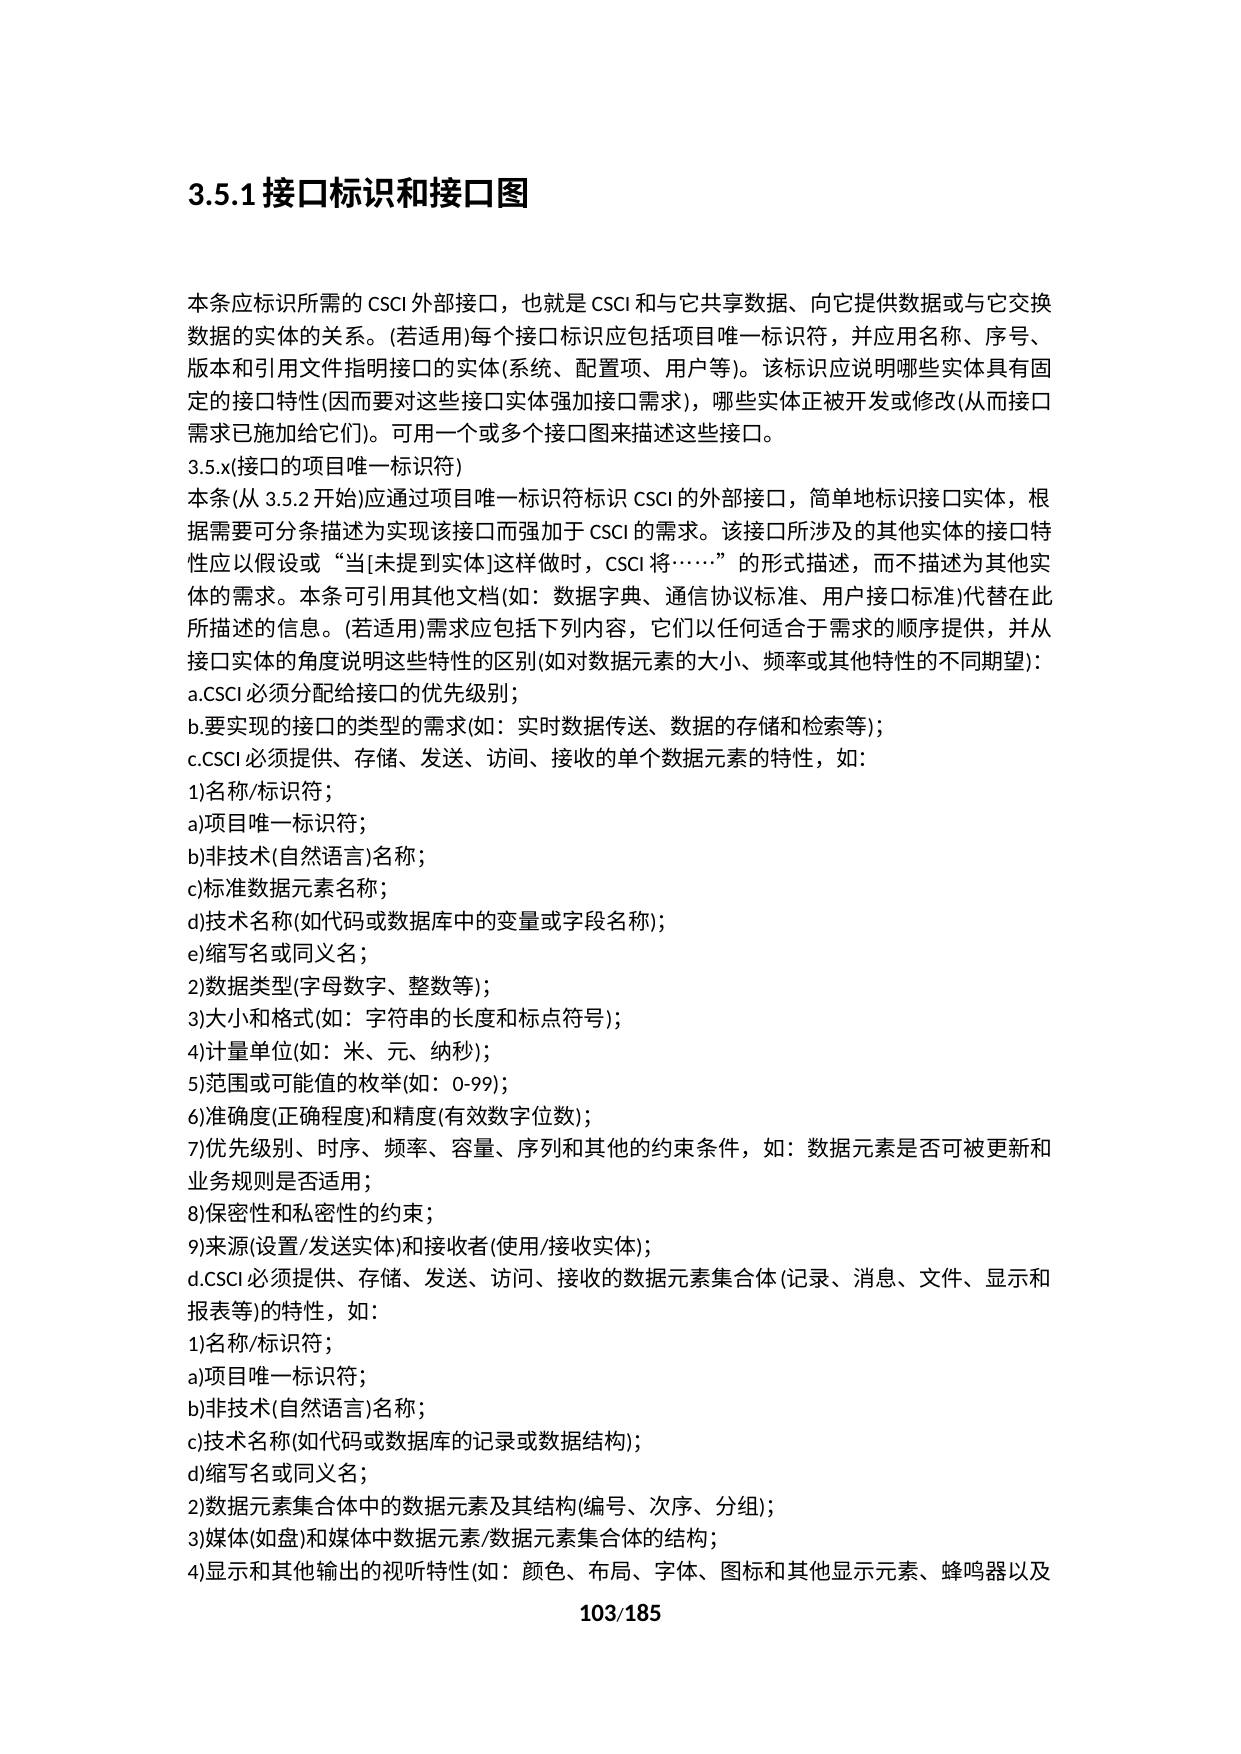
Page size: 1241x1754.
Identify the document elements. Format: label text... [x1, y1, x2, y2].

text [187, 1553, 1053, 1586]
text b)非技术(自然语言)名称； [187, 1391, 1053, 1423]
text d)技术名称(如代码或数据库中的变量或字段名称)； [187, 903, 1053, 936]
text a)项目唯一标识符； [187, 1358, 1053, 1391]
text 3)媒体(如盘)和媒体中数据元素/数据元素集合体的结构； [187, 1521, 1053, 1553]
text b.要实现的接口的类型的需求(如：实时数据传送、数据的存储和检索等)； [187, 708, 1053, 741]
text 5)范围或可能值的枚举(如：0-99)； [187, 1066, 1053, 1098]
text 本条应标识所需的CSCI外部接口，也就是CSCI和与它共享数据、向它提供数据或与它交换数据的实体的关系。(若适用)每个接口标识应包括项目唯一标识符，并应用名称、序号、版本和引用文件指明接口的实体(系统、配置项、用户等)。该标识应说明哪些实体具有固定的接口特性(因而要对这些接口实体强加接口需求)，哪些实体正被开发或修改(从而接口需求已施加给它们)。可用一个或多个接口图来描述这些接口。 [187, 286, 1053, 448]
text c.CSCI必须提供、存储、发送、访间、接收的单个数据元素的特性，如： [187, 741, 1053, 773]
text b)非技术(自然语言)名称； [187, 838, 1053, 871]
text 2)数据类型(字母数字、整数等)； [187, 968, 1053, 1001]
text 1)名称/标识符； [187, 1326, 1053, 1358]
text 3.5.x(接口的项目唯一标识符) [187, 448, 1053, 481]
text 7)优先级别、时序、频率、容量、序列和其他的约束条件，如：数据元素是否可被更新和业务规则是否适用； [187, 1131, 1053, 1196]
text 4)计量单位(如：米、元、纳秒)； [187, 1033, 1053, 1066]
text 1)名称/标识符； [187, 773, 1053, 806]
subtitle 3.5.1接口标识和接口图 [187, 158, 1053, 223]
text d)缩写名或同义名； [187, 1456, 1053, 1488]
text d.CSCI必须提供、存储、发送、访问、接收的数据元素集合体(记录、消息、文件、显示和报表等)的特性，如： [187, 1261, 1053, 1326]
text e)缩写名或同义名； [187, 936, 1053, 968]
text c)标准数据元素名称； [187, 871, 1053, 903]
text 9)来源(设置/发送实体)和接收者(使用/接收实体)； [187, 1228, 1053, 1261]
text a)项目唯一标识符； [187, 806, 1053, 838]
text 8)保密性和私密性的约束； [187, 1196, 1053, 1228]
text 2)数据元素集合体中的数据元素及其结构(编号、次序、分组)； [187, 1488, 1053, 1521]
text 6)准确度(正确程度)和精度(有效数字位数)； [187, 1098, 1053, 1131]
text c)技术名称(如代码或数据库的记录或数据结构)； [187, 1423, 1053, 1456]
text a.CSCI必须分配给接口的优先级别； [187, 676, 1053, 708]
text 3)大小和格式(如：字符串的长度和标点符号)； [187, 1001, 1053, 1033]
text 本条(从3.5.2开始)应通过项目唯一标识符标识CSCI的外部接口，简单地标识接口实体，根据需要可分条描述为实现该接口而强加于CSCI的需求。该接口所涉及的其他实体的接口特性应以假设或“当[未提到实体]这样做时，CSCI将……”的形式描述，而不描述为其他实体的需求。本条可引用其他文档(如：数据字典、通信协议标准、用户接口标准)代替在此所描述的信息。(若适用)需求应包括下列内容，它们以任何适合于需求的顺序提供，并从接口实体的角度说明这些特性的区别(如对数据元素的大小、频率或其他特性的不同期望)： [187, 481, 1053, 676]
